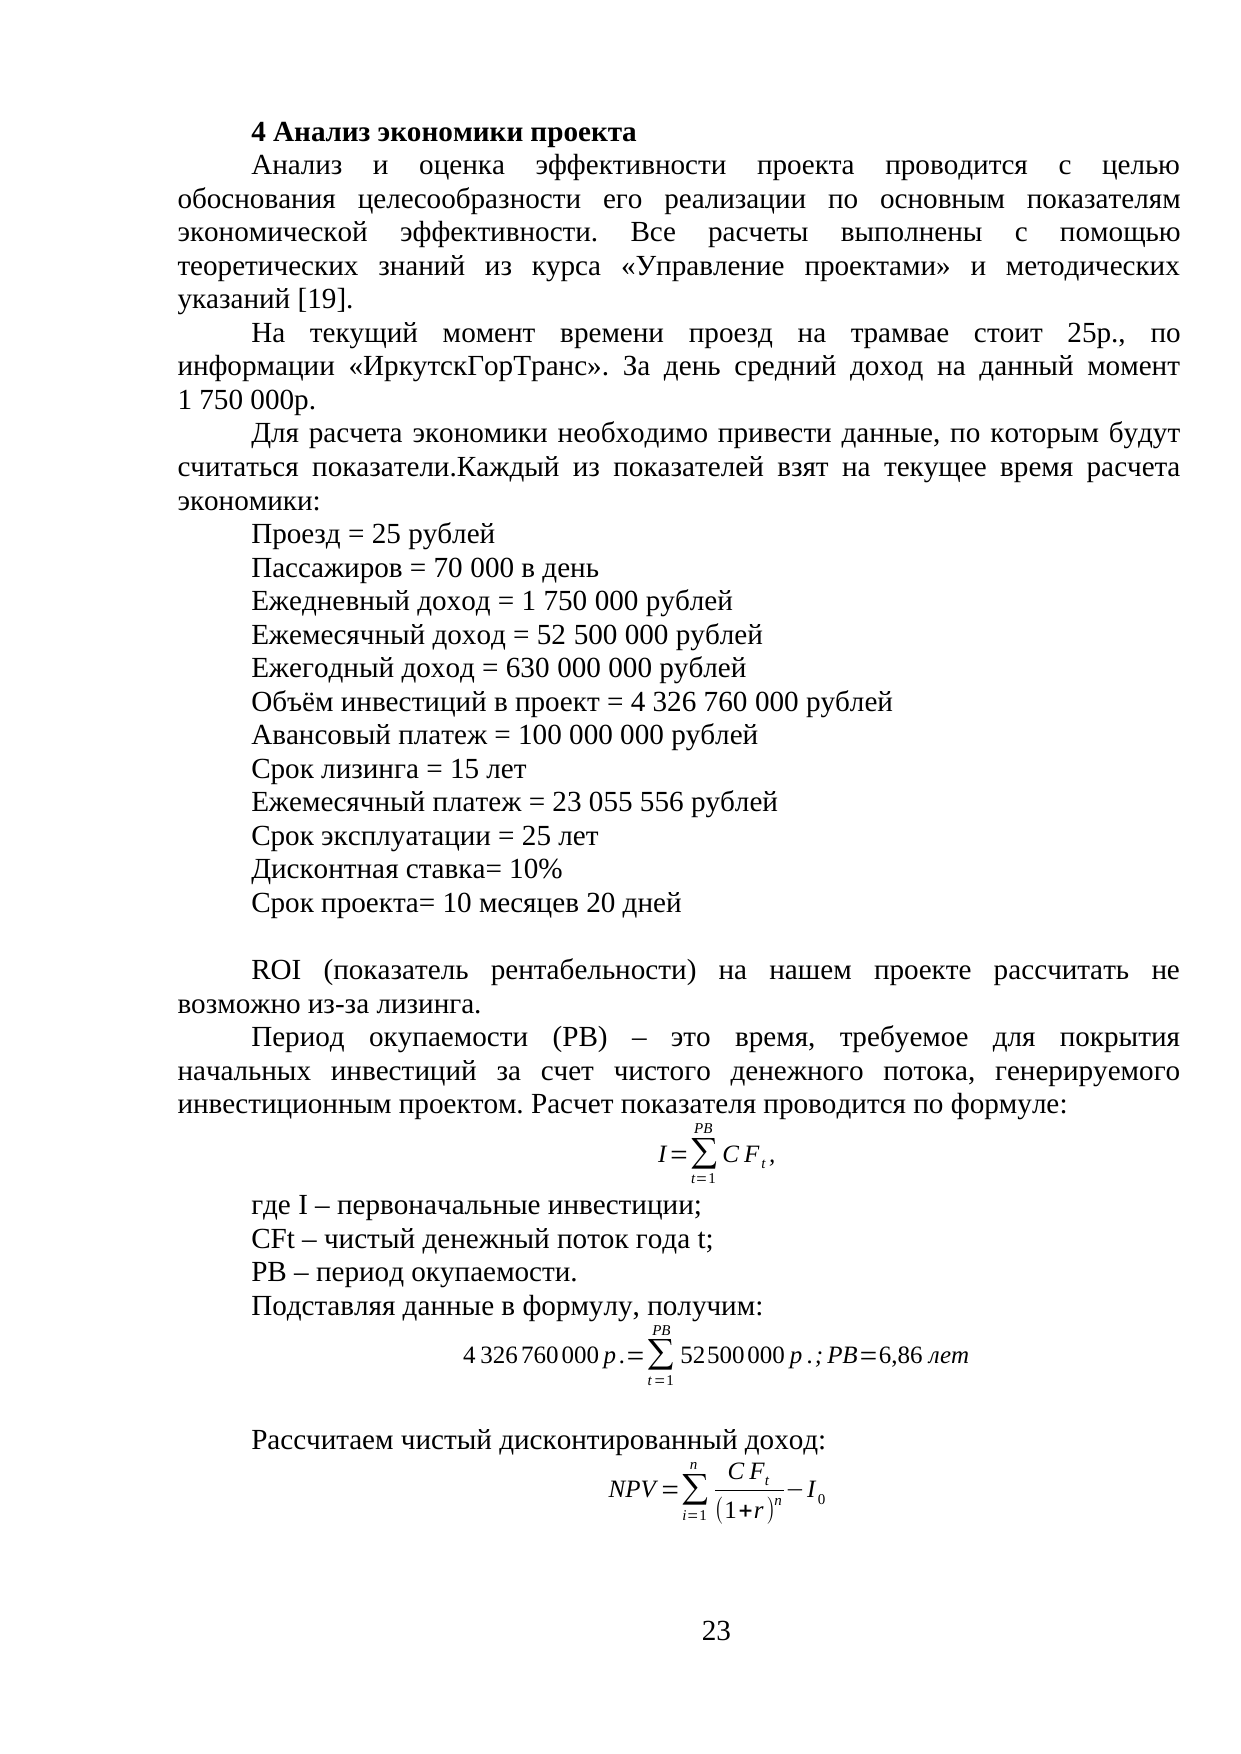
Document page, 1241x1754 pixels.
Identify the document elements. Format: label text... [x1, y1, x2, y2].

text Ежегодный доход = 630 000 000 рублей [177, 650, 1181, 684]
text На текущий момент времени проезд на трамвае стоит 25р., по информации «ИркутскГорТранс». За день средний доход на данный момент 1 750 000р. [177, 315, 1181, 416]
text Пассажиров = 70 000 в день [177, 550, 1181, 583]
text где I – первоначальные инвестиции; [177, 1187, 1181, 1221]
text Проезд = 25 рублей [177, 516, 1181, 550]
subtitle 4 Анализ экономики проекта [177, 114, 1181, 147]
text PB – период окупаемости. [177, 1254, 1181, 1288]
text Период окупаемости (PB) – это время, требуемое для покрытия начальных инвестиций за счет чистого денежного потока, генерируемого инвестиционным проектом. Расчет показателя проводится по формуле: [177, 1019, 1181, 1120]
text Ежемесячный платеж = 23 055 556 рублей [177, 784, 1181, 818]
text Подставляя данные в формулу, получим: [177, 1288, 1181, 1321]
text Срок проекта= 10 месяцев 20 дней [177, 885, 1181, 919]
text Срок лизинга = 15 лет [177, 751, 1181, 784]
text Ежедневный доход = 1 750 000 рублей [177, 583, 1181, 617]
text Анализ и оценка эффективности проекта проводится с целью обоснования целесообразности его реализации по основным показателям экономической эффективности. Все расчеты выполнены с помощью теоретических знаний из курса «Управление проектами» и методических указаний [19]. [177, 147, 1181, 315]
text Срок эксплуатации = 25 лет [177, 818, 1181, 852]
text Дисконтная ставка= 10% [177, 852, 1181, 885]
text CFt – чистый денежный поток года t; [177, 1221, 1181, 1254]
text Для расчета экономики необходимо привести данные, по которым будут считаться показатели.Каждый из показателей взят на текущее время расчета экономики: [177, 416, 1181, 516]
text Рассчитаем чистый дисконтированный доход: [177, 1422, 1181, 1456]
text Объём инвестиций в проект = 4 326 760 000 рублей [177, 684, 1181, 717]
text Авансовый платеж = 100 000 000 рублей [177, 717, 1181, 751]
text ROI (показатель рентабельности) на нашем проекте рассчитать не возможно из-за лизинга. [177, 952, 1181, 1019]
text Ежемесячный доход = 52 500 000 рублей [177, 617, 1181, 650]
